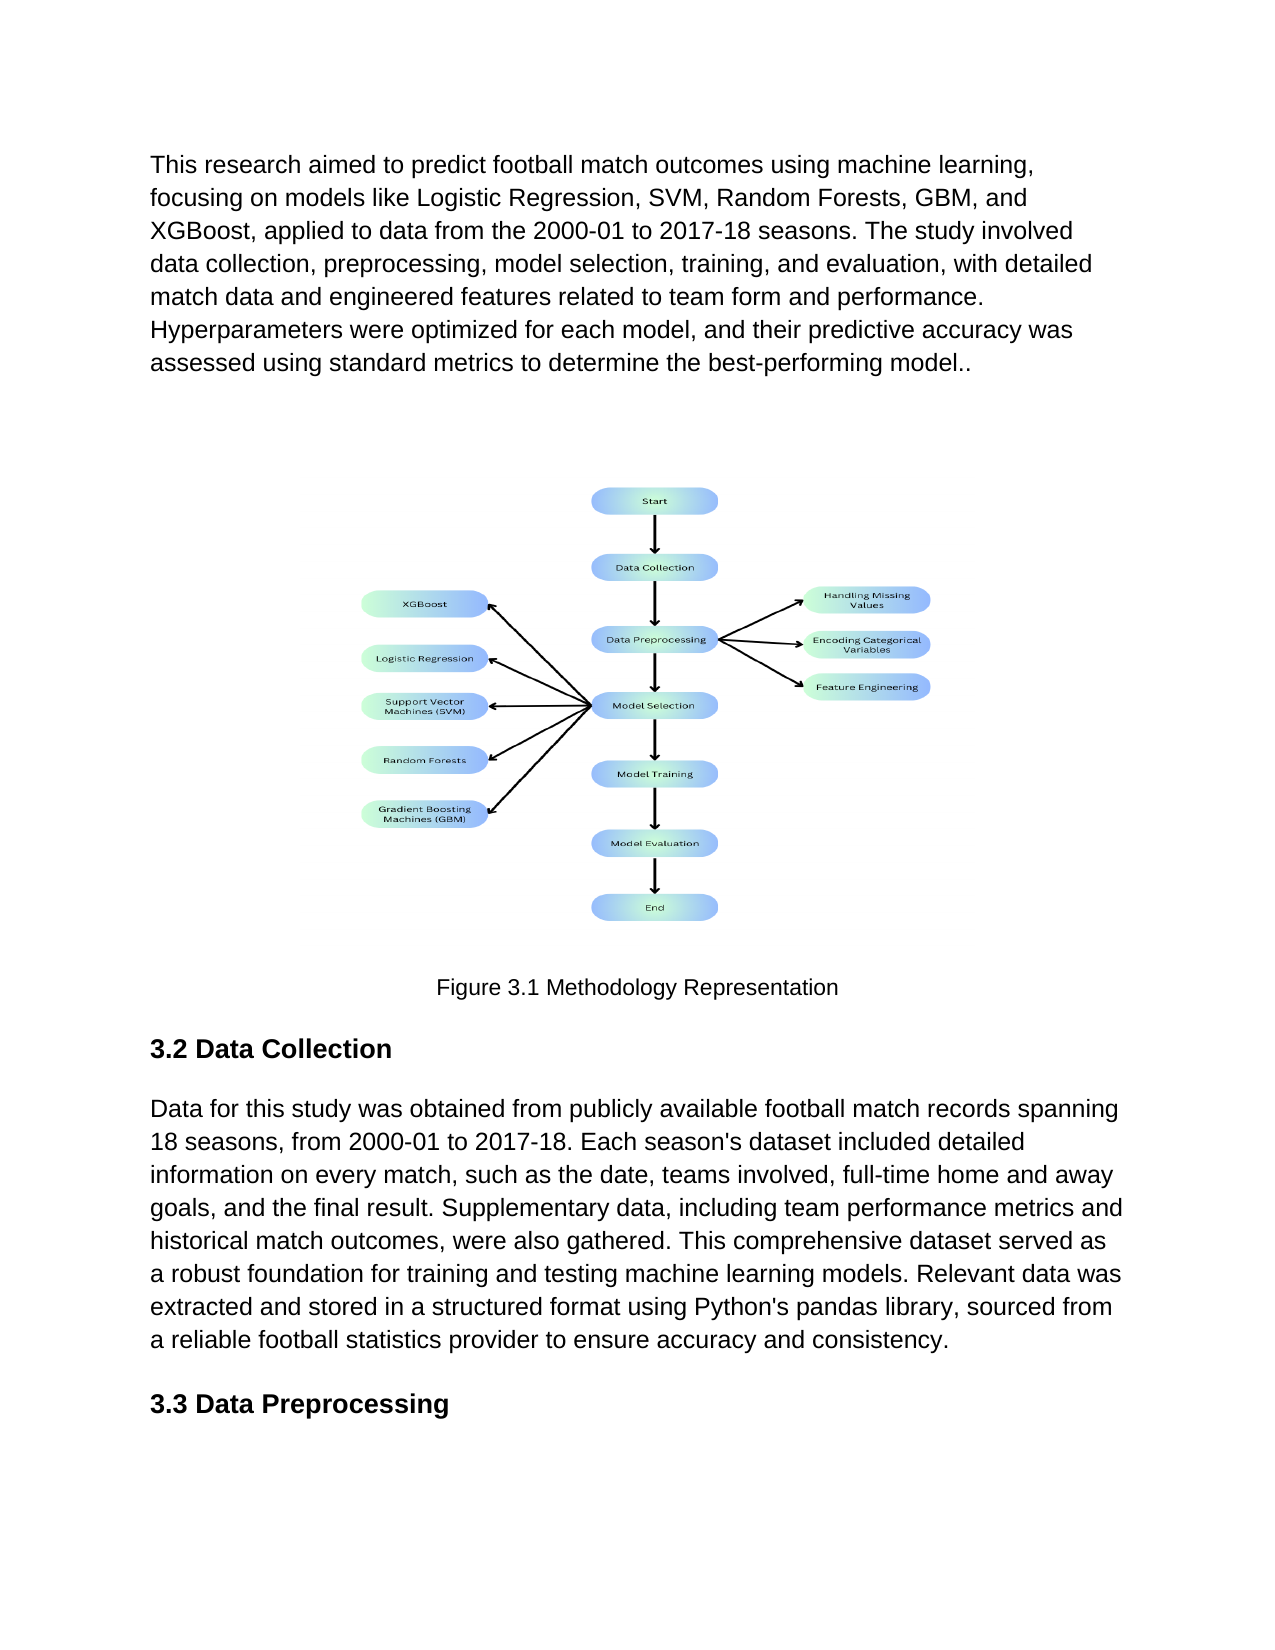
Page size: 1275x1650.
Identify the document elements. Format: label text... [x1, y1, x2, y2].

picture [300, 461, 975, 946]
text Figure 3.1 Methodology Representation [150, 974, 1125, 1000]
subtitle 3.3 Data Preprocessing [150, 1388, 1125, 1419]
text This research aimed to predict football match outcomes using machine learning, focusing on models like Logistic Regression, SVM, Random Forests, GBM, and XGBoost, applied to data from the 2000-01 to 2017-18 seasons. The study involved data collection, preprocessing, model selection, training, and evaluation, with detailed match data and engineered features related to team form and performance. Hyperparameters were optimized for each model, and their predictive accuracy was assessed using standard metrics to determine the best-performing model.. [150, 150, 1125, 377]
text Data for this study was obtained from publicly available football match records spanning 18 seasons, from 2000-01 to 2017-18. Each season's dataset included detailed information on every match, such as the date, teams involved, full-time home and away goals, and the final result. Supplementary data, including team performance metrics and historical match outcomes, were also gathered. This comprehensive dataset served as a robust foundation for training and testing machine learning models. Relevant data was extracted and stored in a structured format using Python's pandas library, sourced from a reliable football statistics provider to ensure accuracy and consistency. [150, 1094, 1125, 1354]
subtitle 3.2 Data Collection [150, 1033, 1125, 1064]
